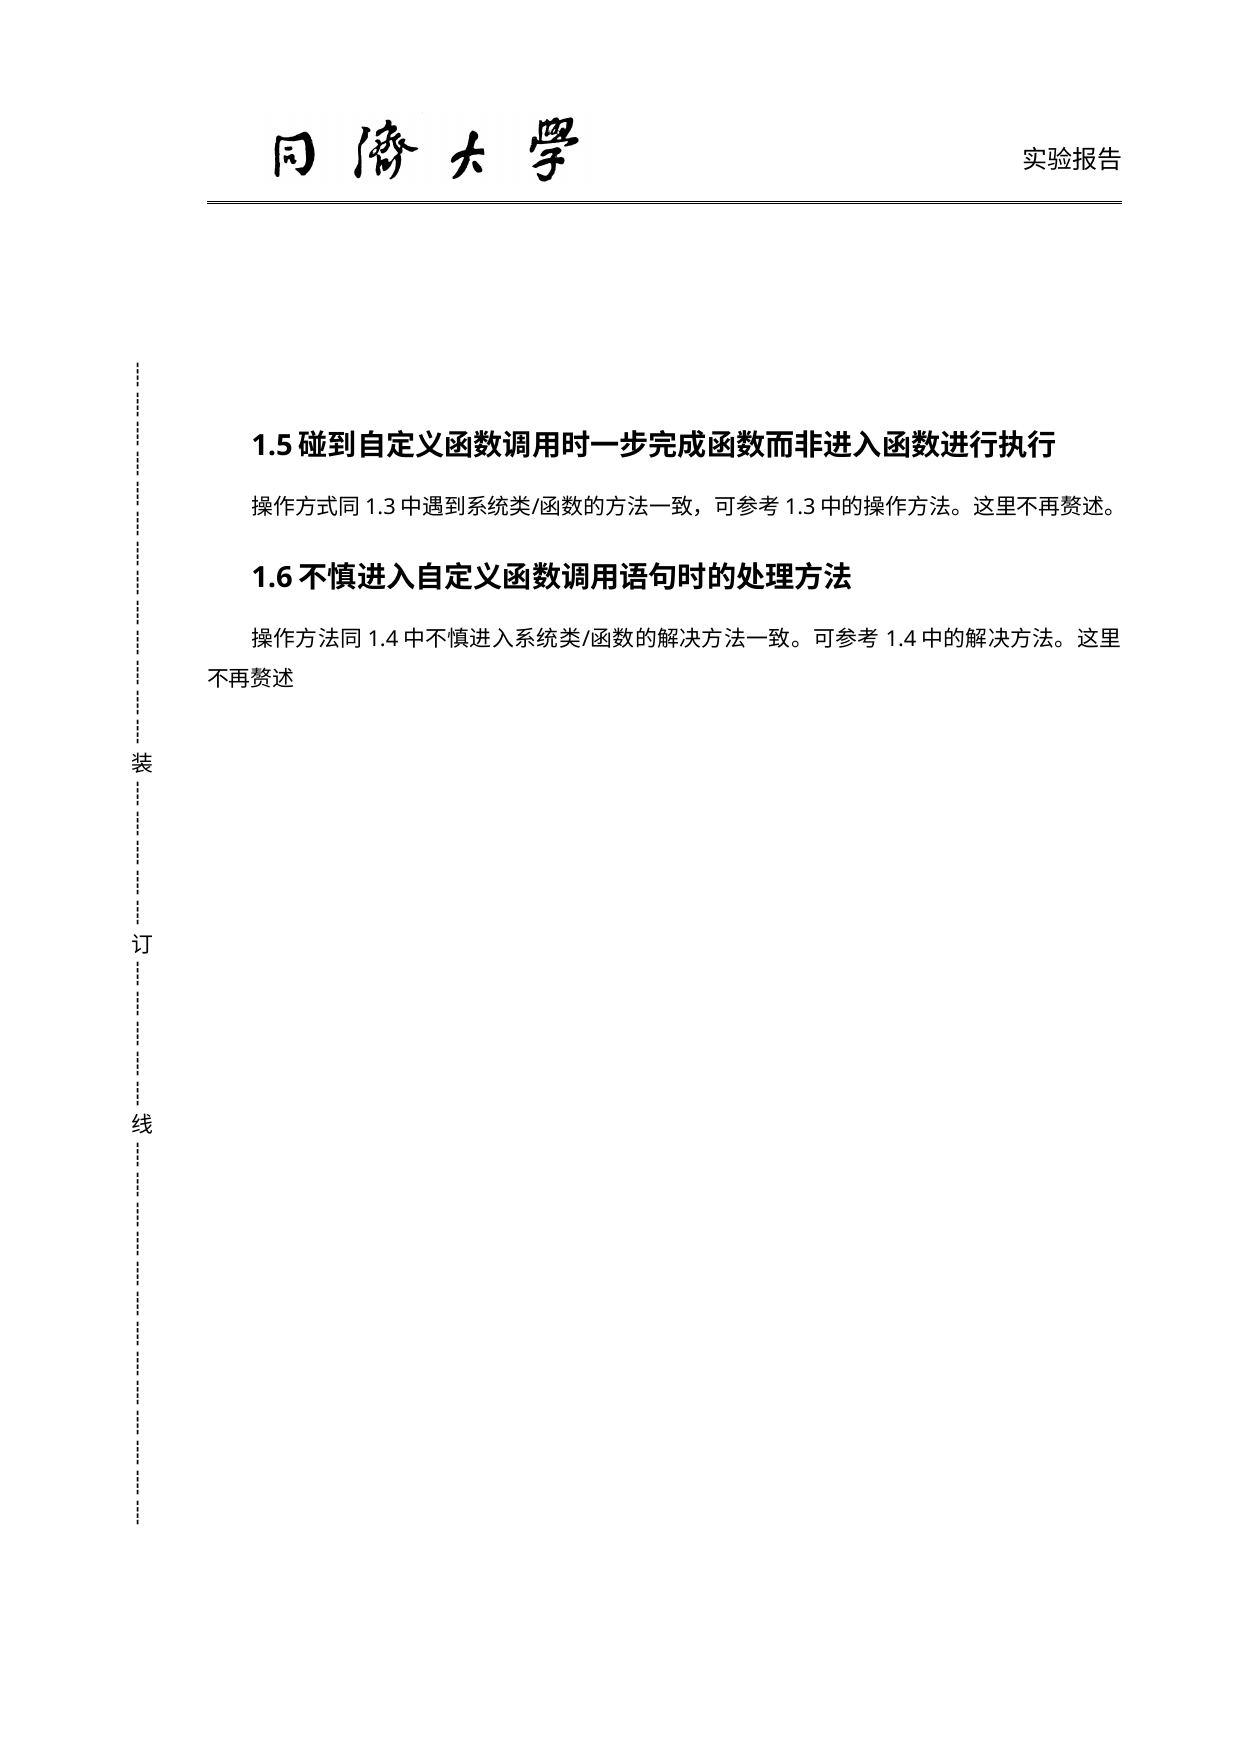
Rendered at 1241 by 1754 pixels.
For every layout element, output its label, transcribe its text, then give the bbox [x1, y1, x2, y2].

text 1.5碰到自定义函数调用时一步完成函数而非进入函数进行执行 [207, 422, 1122, 464]
text 操作方式同1.3中遇到系统类/函数的方法一致，可参考1.3中的操作方法。这里不再赘述。 [207, 489, 1122, 521]
text 操作方法同1.4中不慎进入系统类/函数的解决方法一致。可参考1.4中的解决方法。这里不再赘述 [207, 621, 1122, 693]
text 1.6不慎进入自定义函数调用语句时的处理方法 [207, 554, 1122, 596]
picture [251, 109, 598, 188]
